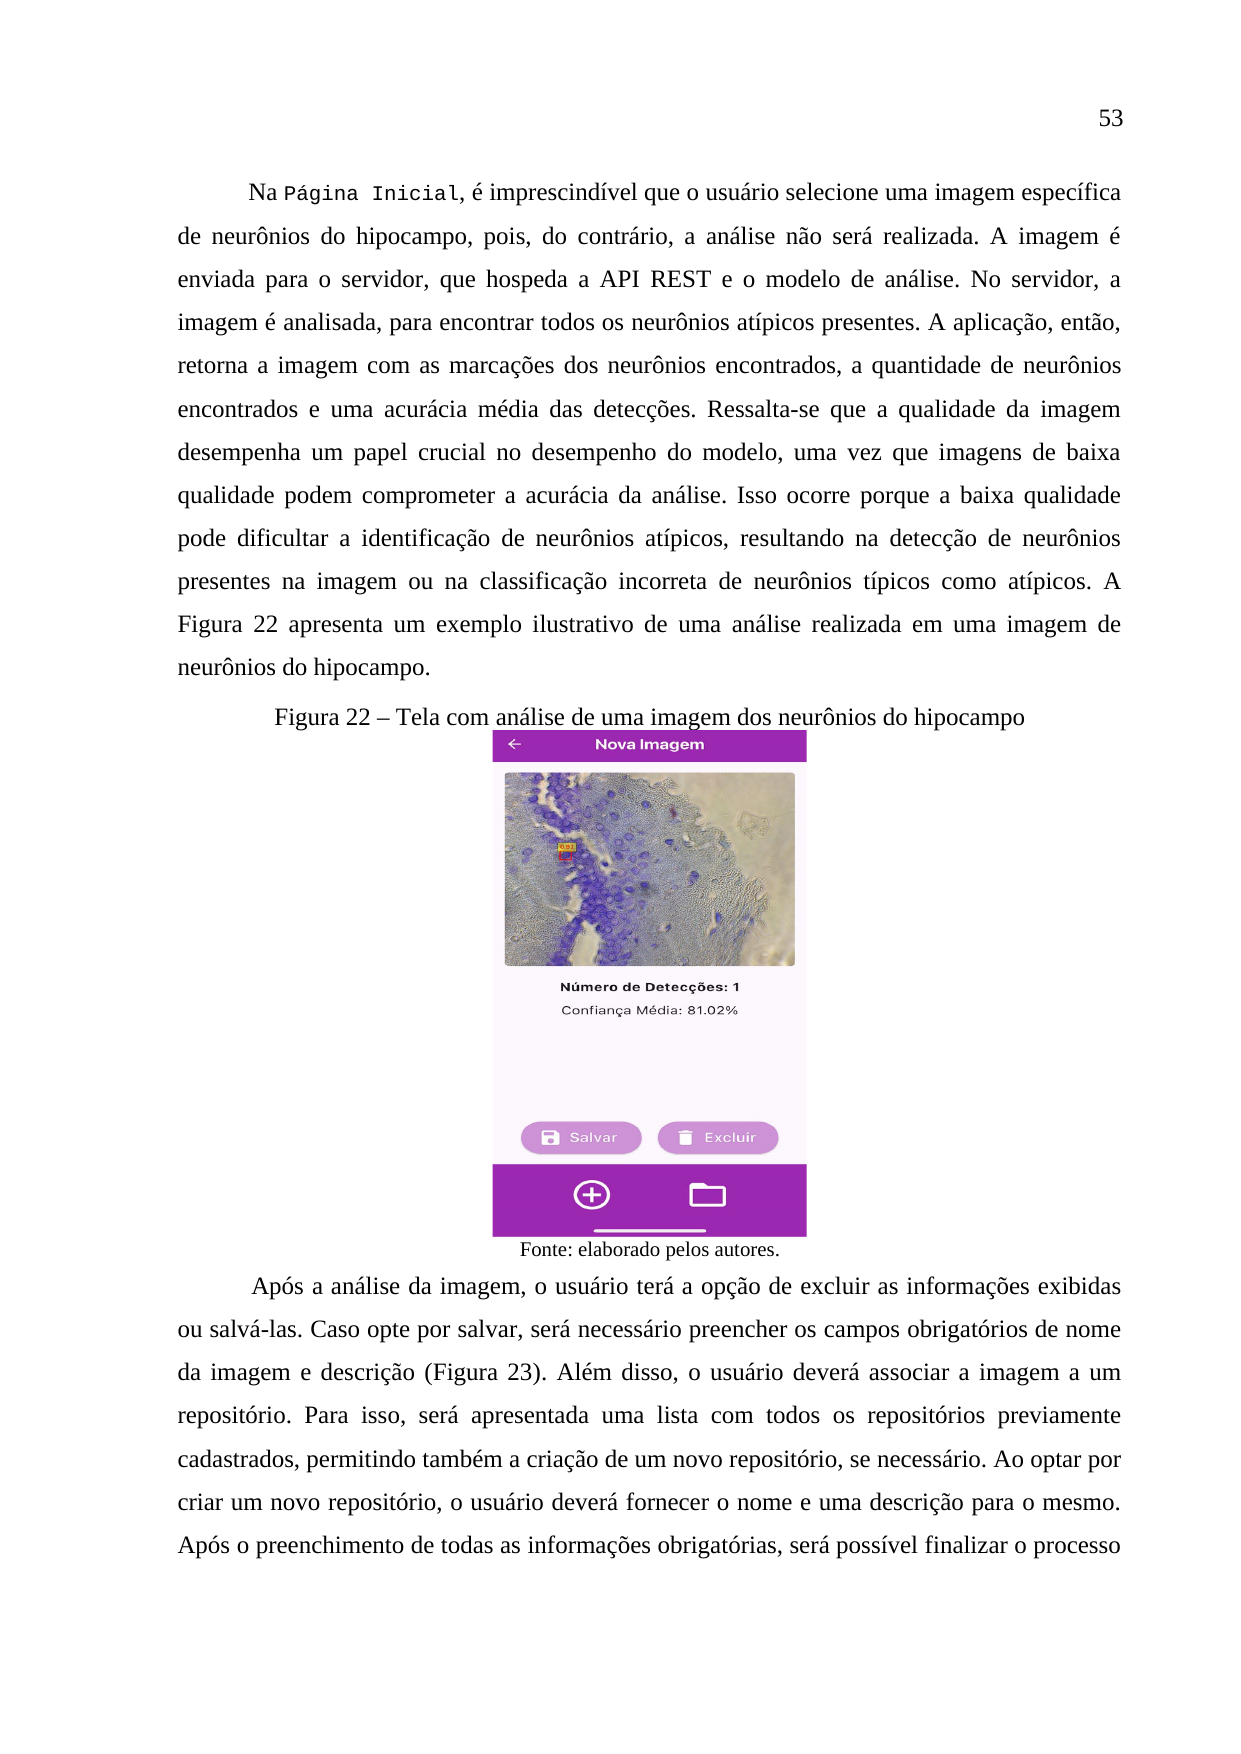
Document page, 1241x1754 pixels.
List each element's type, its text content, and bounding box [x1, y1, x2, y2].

picture [492, 730, 807, 1237]
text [177, 1271, 1122, 1559]
text Fonte: elaborado pelos autores. [177, 1237, 1122, 1261]
text Na Página Inicial, é imprescindível que o usuário selecione uma imagem específica de neurônios do hipocampo, pois, do contrário, a análise não será realizada. A imagem é enviada para o servidor, que hospeda a API REST e o modelo de análise. No servidor, a imagem é analisada, para encontrar todos os neurônios atípicos presentes. A aplicação, então, retorna a imagem com as marcações dos neurônios encontrados, a quantidade de neurônios encontrados e uma acurácia média das detecções. Ressalta-se que a qualidade da imagem desempenha um papel crucial no desempenho do modelo, uma vez que imagens de baixa qualidade podem comprometer a acurácia da análise. Isso ocorre porque a baixa qualidade pode dificultar a identificação de neurônios atípicos, resultando na detecção de neurônios presentes na imagem ou na classificação incorreta de neurônios típicos como atípicos. A Figura 22 apresenta um exemplo ilustrativo de uma análise realizada em uma imagem de neurônios do hipocampo. [177, 177, 1122, 681]
